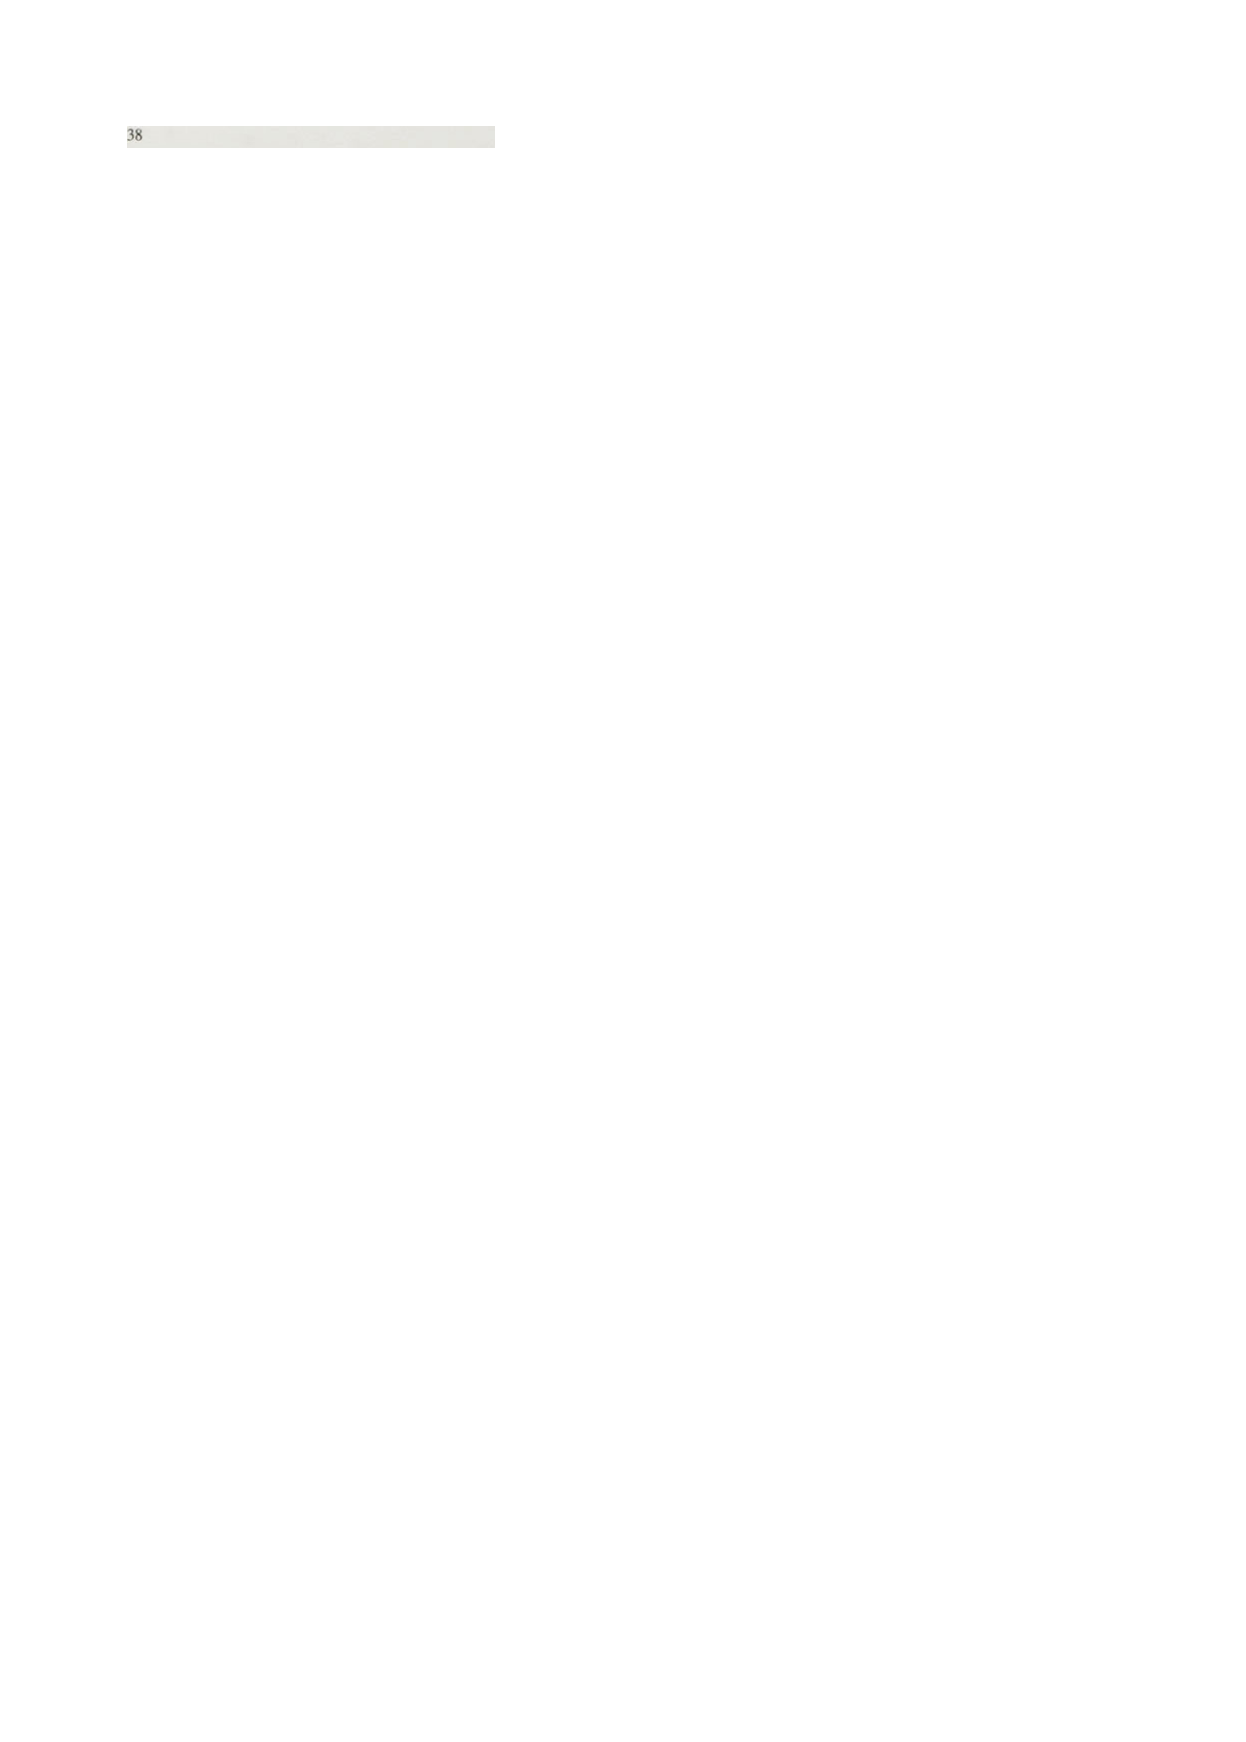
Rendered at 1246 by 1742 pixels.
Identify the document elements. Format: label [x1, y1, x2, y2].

picture [127, 126, 495, 148]
